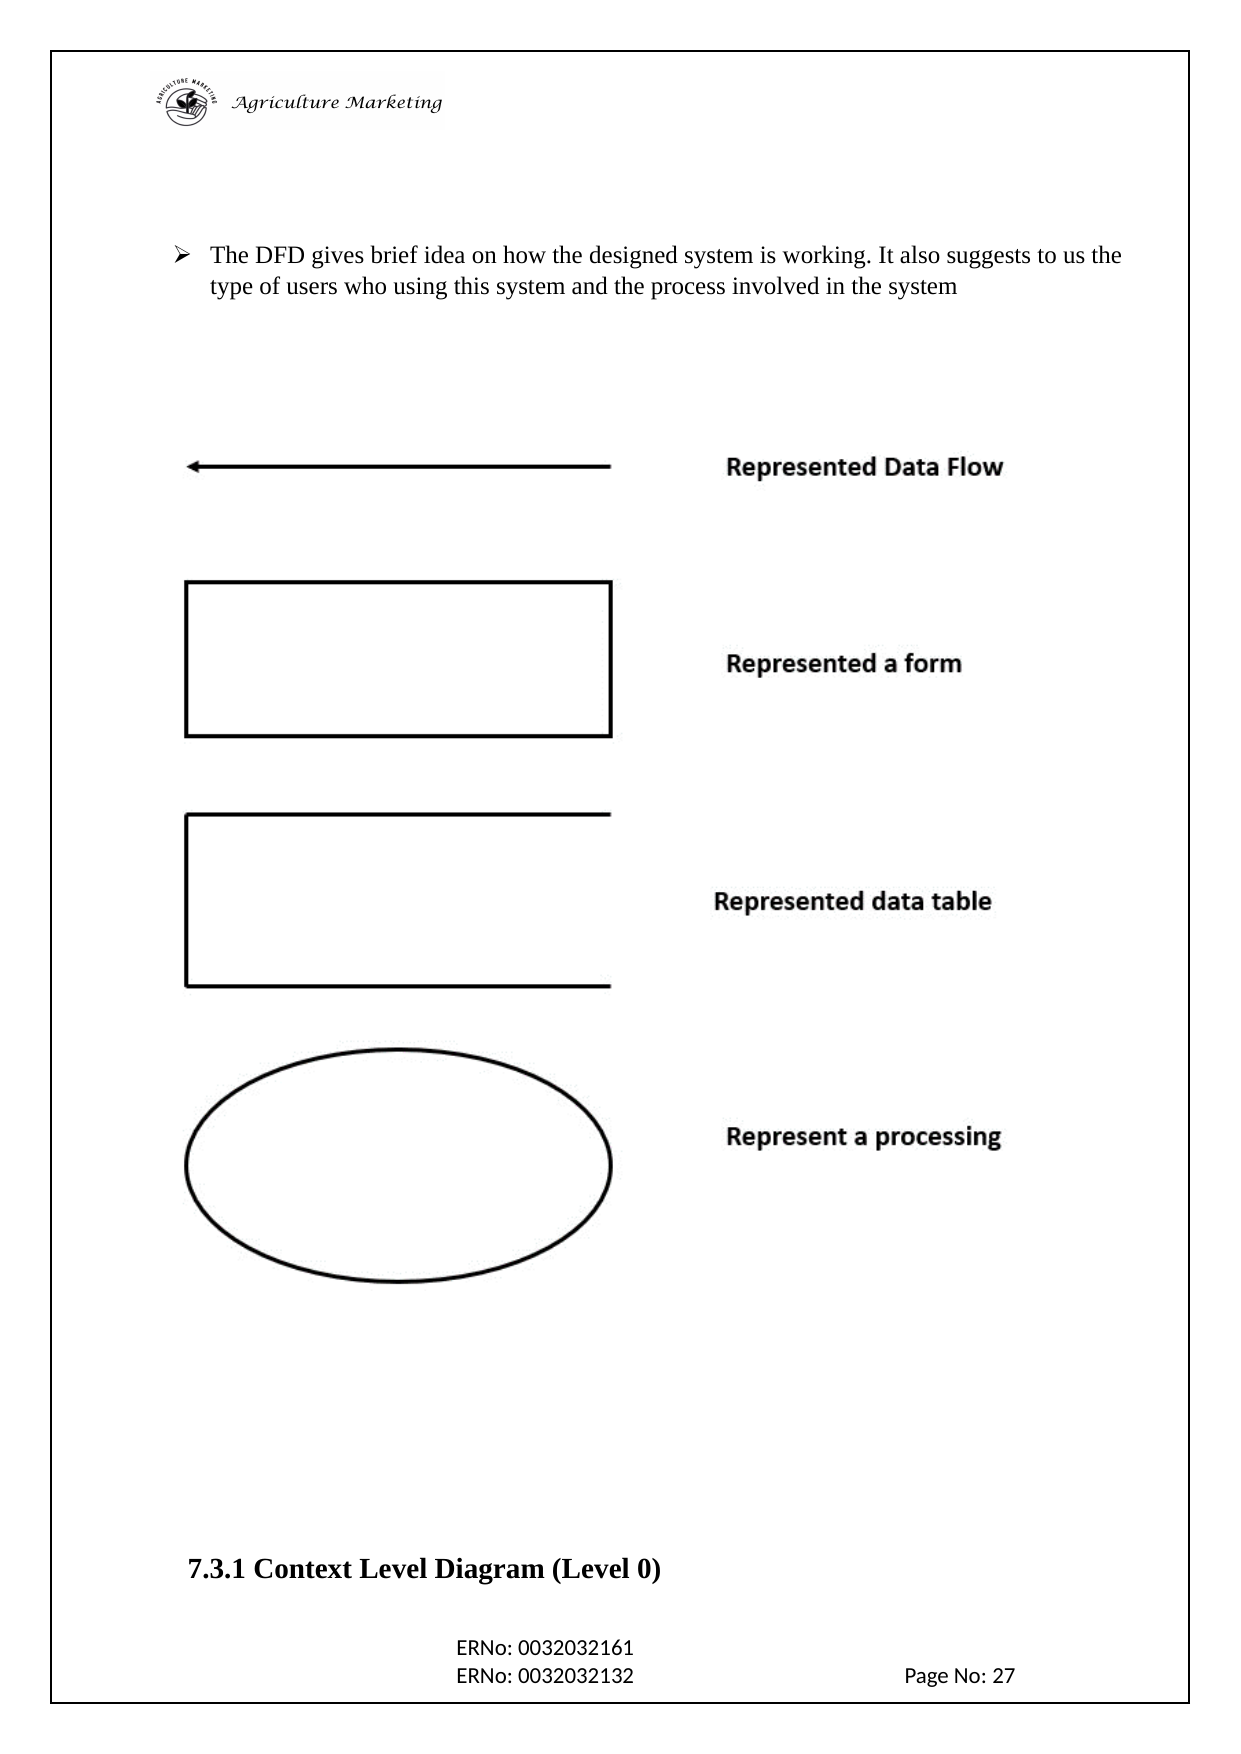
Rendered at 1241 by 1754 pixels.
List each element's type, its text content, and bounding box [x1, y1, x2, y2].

picture [150, 71, 445, 130]
picture [150, 414, 1091, 1291]
list 7.3.1 Context Level Diagram (Level 0) [187, 1551, 1165, 1585]
list The DFD gives brief idea on how the designed system is working. It also suggests to us the type of users who using this system and the process involved in the system [172, 240, 1165, 300]
